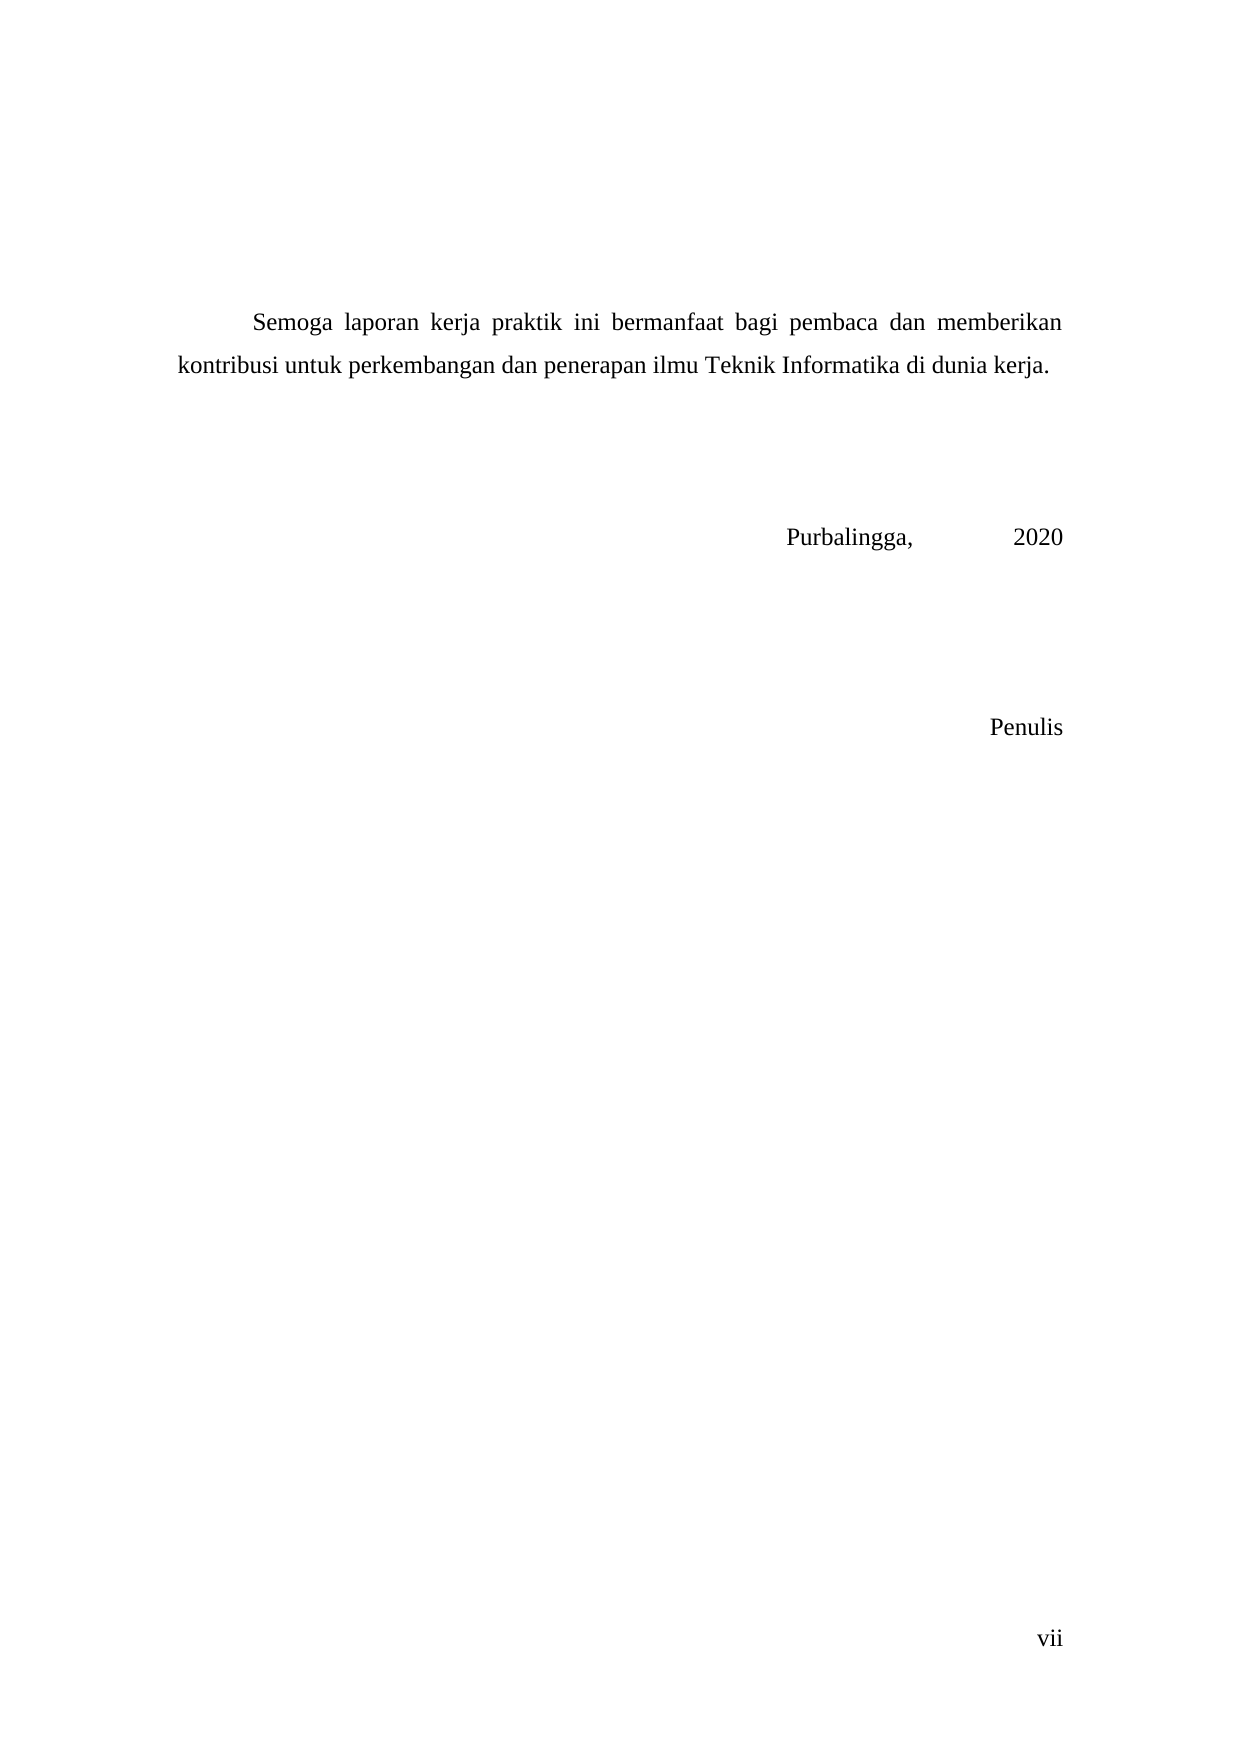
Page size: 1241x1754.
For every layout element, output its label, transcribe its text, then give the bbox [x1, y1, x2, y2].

text Penulis [177, 712, 1063, 741]
list Semoga laporan kerja praktik ini bermanfaat bagi pembaca dan memberikan kontribusi untuk perkembangan dan penerapan ilmu Teknik Informatika di dunia kerja. [177, 307, 1063, 378]
text Purbalingga, 2020 [177, 522, 1063, 551]
